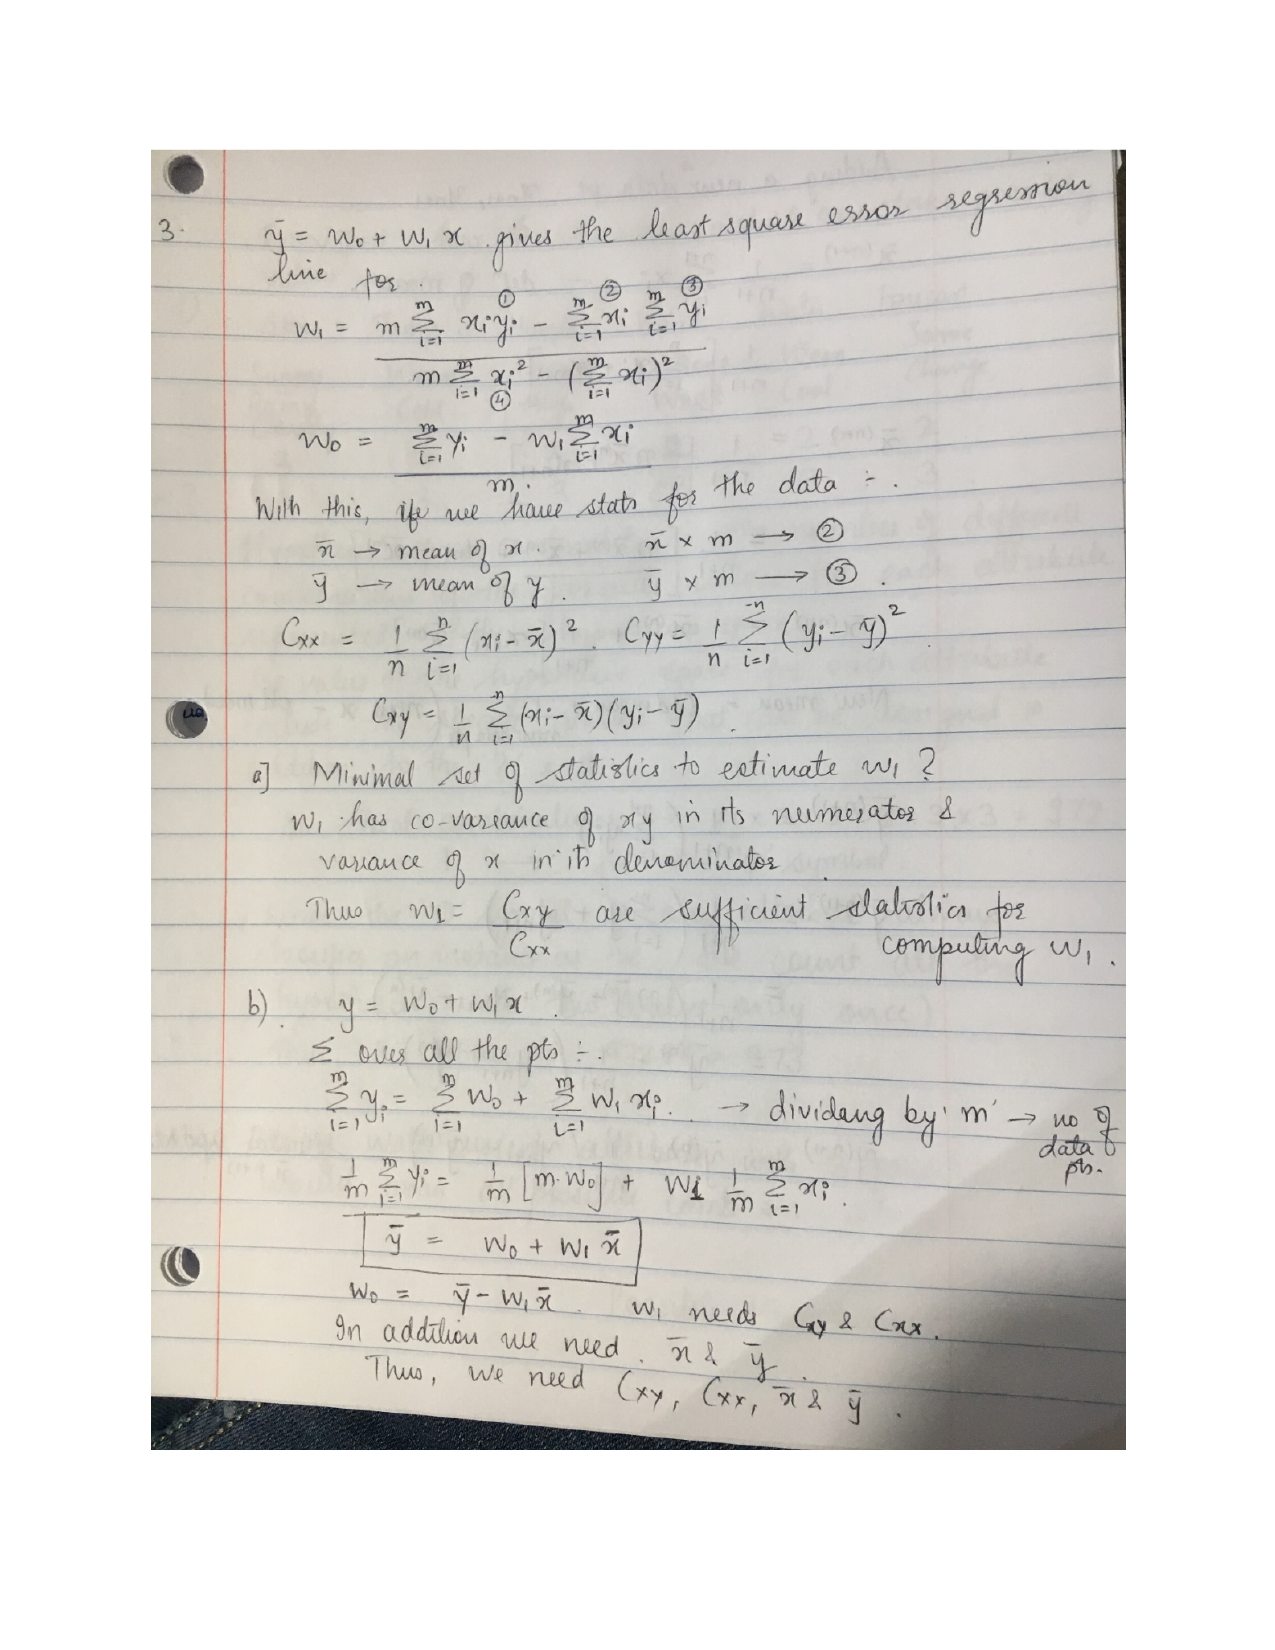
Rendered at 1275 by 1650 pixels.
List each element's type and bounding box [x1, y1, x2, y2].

picture [152, 151, 1126, 1448]
